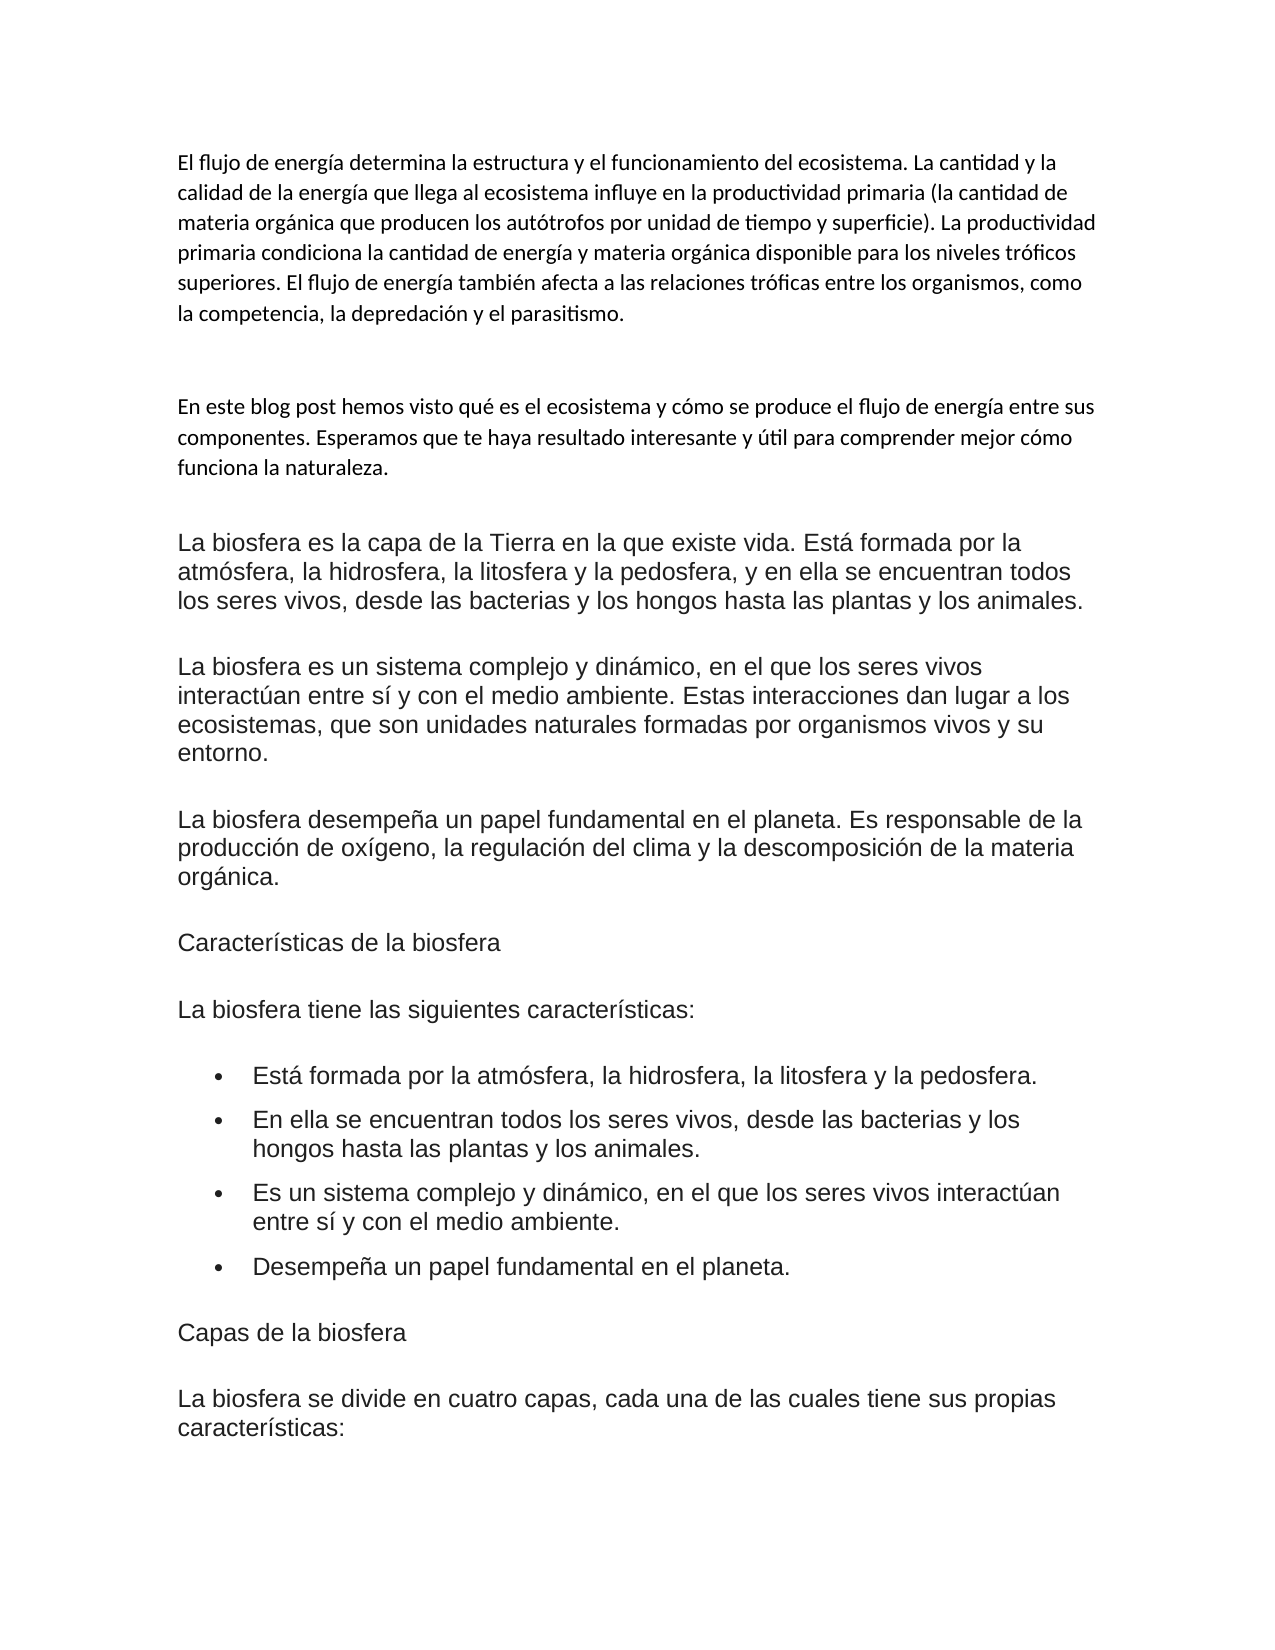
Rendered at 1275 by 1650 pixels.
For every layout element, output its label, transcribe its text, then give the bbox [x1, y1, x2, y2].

list En ella se encuentran todos los seres vivos, desde las bacterias y los hongos hasta las plantas y los animales. [215, 1105, 1098, 1163]
text La biosfera es la capa de la Tierra en la que existe vida. Está formada por la atmósfera, la hidrosfera, la litosfera y la pedosfera, y en ella se encuentran todos los seres vivos, desde las bacterias y los hongos hasta las plantas y los animales. [177, 500, 1098, 615]
text La biosfera tiene las siguientes características: [177, 995, 1098, 1023]
list Desempeña un papel fundamental en el planeta. [215, 1252, 1098, 1280]
text Características de la biosfera [177, 928, 1098, 957]
text La biosfera es un sistema complejo y dinámico, en el que los seres vivos interactúan entre sí y con el medio ambiente. Estas interacciones dan lugar a los ecosistemas, que son unidades naturales formadas por organismos vivos y su entorno. [177, 652, 1098, 767]
text En este blog post hemos visto qué es el ecosistema y cómo se produce el flujo de energía entre sus componentes. Esperamos que te haya resultado interesante y útil para comprender mejor cómo funciona la naturaleza. [177, 392, 1098, 481]
text La biosfera se divide en cuatro capas, cada una de las cuales tiene sus propias características: [177, 1384, 1098, 1442]
text La biosfera desempeña un papel fundamental en el planeta. Es responsable de la producción de oxígeno, la regulación del clima y la descomposición de la materia orgánica. [177, 805, 1098, 891]
text El flujo de energía determina la estructura y el funcionamiento del ecosistema. La cantidad y la calidad de la energía que llega al ecosistema influye en la productividad primaria (la cantidad de materia orgánica que producen los autótrofos por unidad de tiempo y superficie). La productividad primaria condiciona la cantidad de energía y materia orgánica disponible para los niveles tróficos superiores. El flujo de energía también afecta a las relaciones tróficas entre los organismos, como la competencia, la depredación y el parasitismo. [177, 148, 1098, 327]
list Es un sistema complejo y dinámico, en el que los seres vivos interactúan entre sí y con el medio ambiente. [215, 1178, 1098, 1236]
text Capas de la biosfera [177, 1318, 1098, 1347]
list Está formada por la atmósfera, la hidrosfera, la litosfera y la pedosfera. [215, 1061, 1098, 1090]
